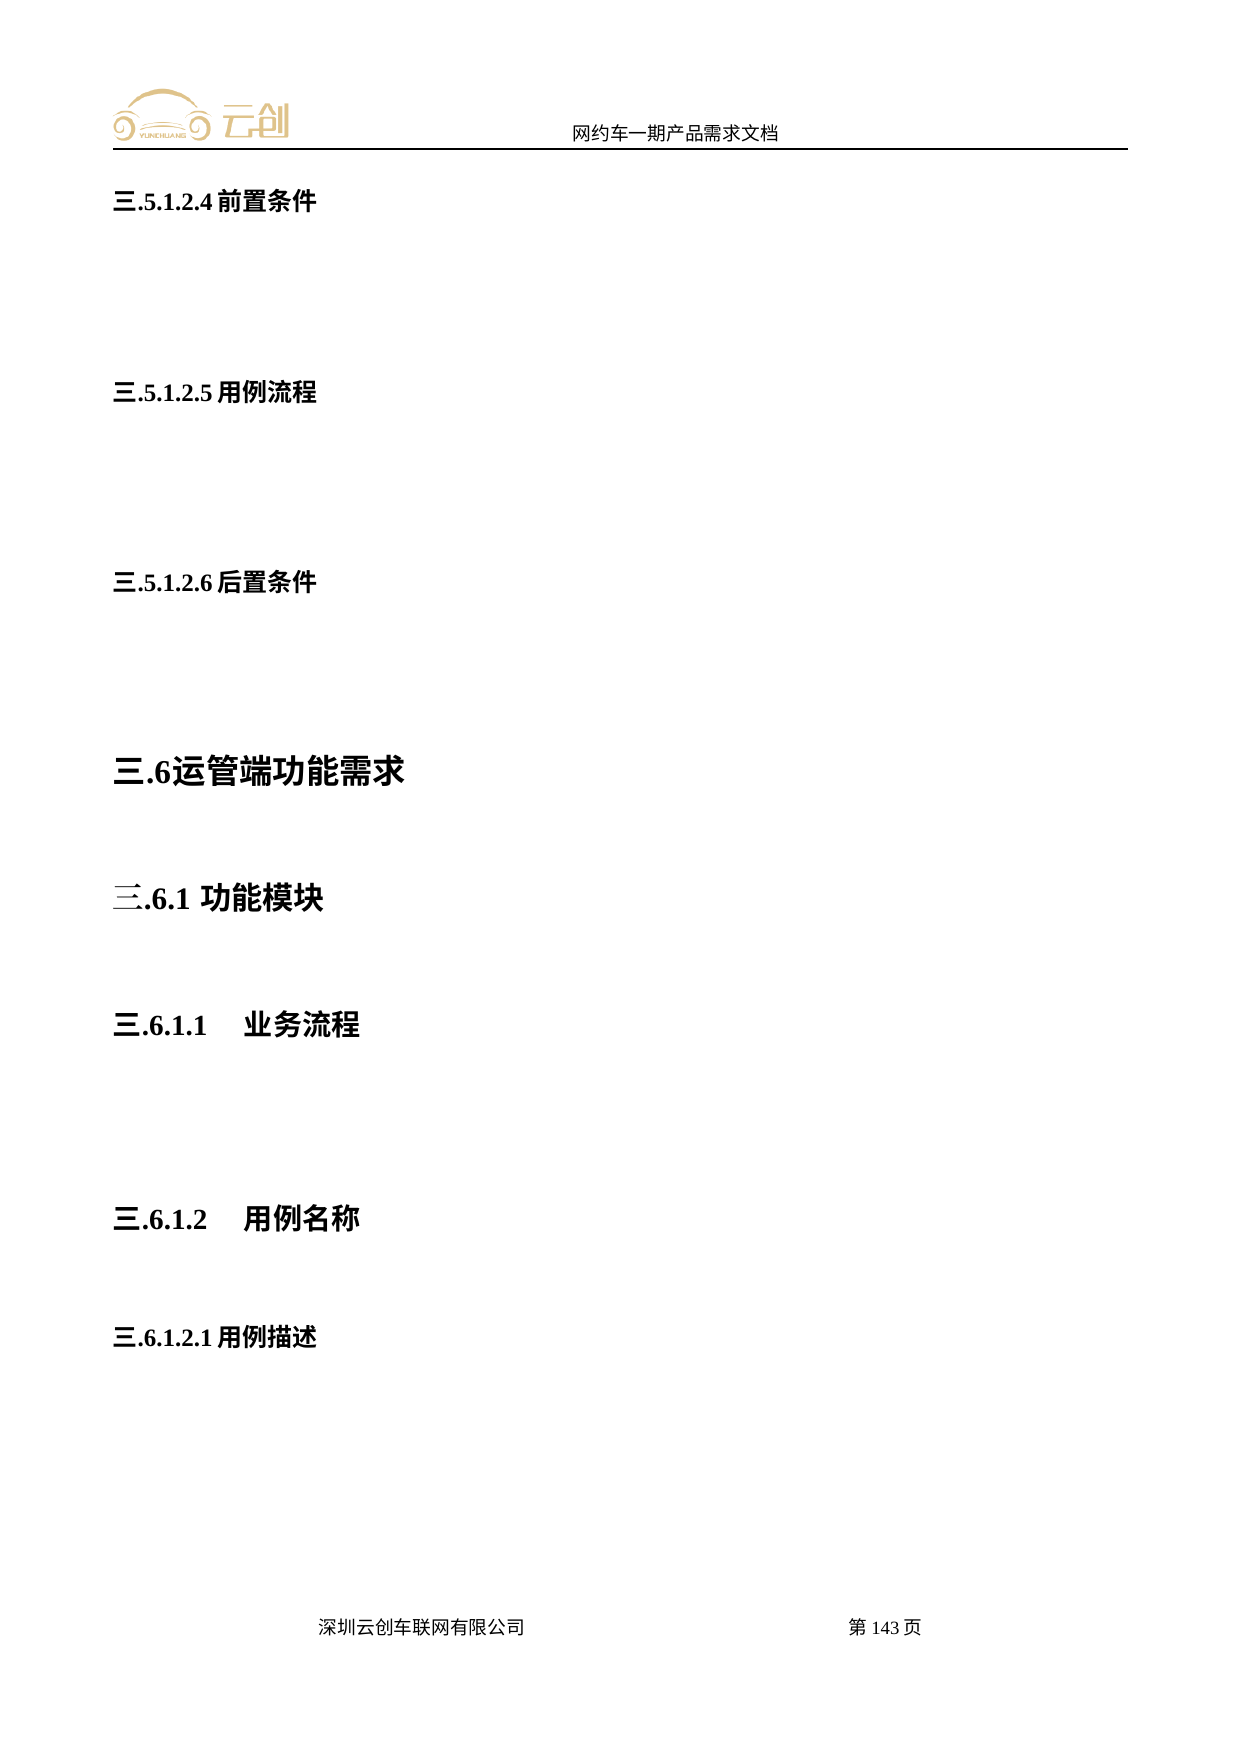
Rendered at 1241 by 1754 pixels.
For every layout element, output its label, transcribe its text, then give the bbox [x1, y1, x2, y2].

subtitle 业务流程 [112, 991, 1128, 1056]
subtitle 功能模块 [112, 863, 1128, 928]
subtitle 前置条件 [112, 167, 1128, 232]
subtitle 用例描述 [112, 1303, 1128, 1368]
picture [112, 88, 289, 141]
subtitle 用例名称 [112, 1184, 1128, 1249]
subtitle 运管端功能需求 [112, 736, 1128, 801]
subtitle 后置条件 [112, 548, 1128, 613]
subtitle 用例流程 [112, 358, 1128, 423]
